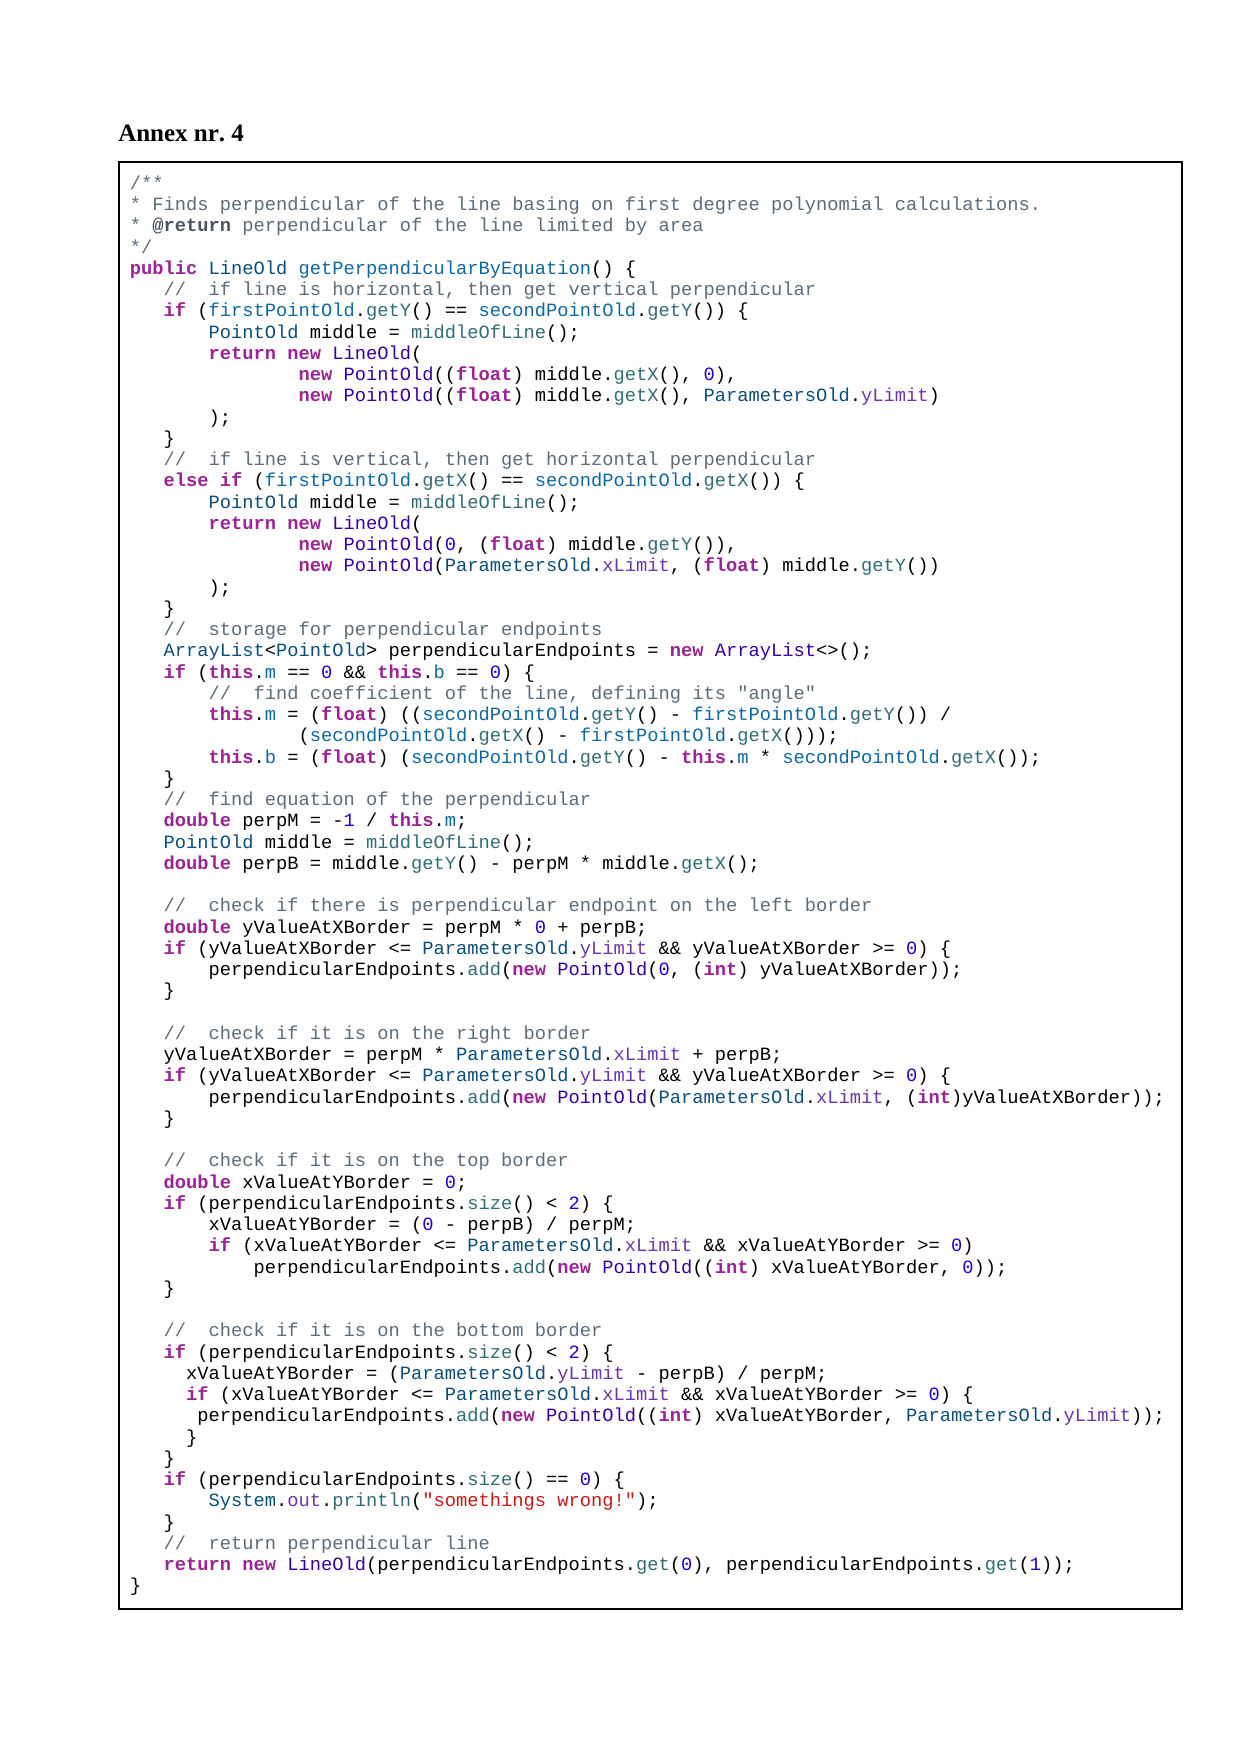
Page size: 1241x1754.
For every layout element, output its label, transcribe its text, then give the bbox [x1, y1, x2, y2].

text Annex nr. 4 [118, 118, 1181, 147]
table_header /** * Finds perpendicular of the line basing on first degree polynomial calculations. * @return perpendicular of the line limited by area */ public LineOld getPerpendicularByEquation() { // if line is horizontal, then get vertical perpendicular if (firstPointOld.getY() == secondPointOld.getY()) { PointOld middle = middleOfLine(); return new LineOld( new PointOld((float) middle.getX(), 0), new PointOld((float) middle.getX(), ParametersOld.yLimit) ); } // if line is vertical, then get horizontal perpendicular else if (firstPointOld.getX() == secondPointOld.getX()) { PointOld middle = middleOfLine(); return new LineOld( new PointOld(0, (float) middle.getY()), new PointOld(ParametersOld.xLimit, (float) middle.getY()) ); } // storage for perpendicular endpoints ArrayList<PointOld> perpendicularEndpoints = new ArrayList<>(); if (this.m == 0 && this.b == 0) { // find coefficient of the line, defining its "angle" this.m = (float) ((secondPointOld.getY() - firstPointOld.getY()) / (secondPointOld.getX() - firstPointOld.getX())); this.b = (float) (secondPointOld.getY() - this.m * secondPointOld.getX()); } // find equation of the perpendicular double perpM = -1 / this.m; PointOld middle = middleOfLine(); double perpB = middle.getY() - perpM * middle.getX(); // check if there is perpendicular endpoint on the left border double yValueAtXBorder = perpM * 0 + perpB; if (yValueAtXBorder <= ParametersOld.yLimit && yValueAtXBorder >= 0) { perpendicularEndpoints.add(new PointOld(0, (int) yValueAtXBorder)); } // check if it is on the right border yValueAtXBorder = perpM * ParametersOld.xLimit + perpB; if (yValueAtXBorder <= ParametersOld.yLimit && yValueAtXBorder >= 0) { perpendicularEndpoints.add(new PointOld(ParametersOld.xLimit, (int)yValueAtXBorder)); } // check if it is on the top border double xValueAtYBorder = 0; if (perpendicularEndpoints.size() < 2) { xValueAtYBorder = (0 - perpB) / perpM; if (xValueAtYBorder <= ParametersOld.xLimit && xValueAtYBorder >= 0) perpendicularEndpoints.add(new PointOld((int) xValueAtYBorder, 0)); } // check if it is on the bottom border if (perpendicularEndpoints.size() < 2) { xValueAtYBorder = (ParametersOld.yLimit - perpB) / perpM; if (xValueAtYBorder <= ParametersOld.xLimit && xValueAtYBorder >= 0) { perpendicularEndpoints.add(new PointOld((int) xValueAtYBorder, ParametersOld.yLimit)); } } if (perpendicularEndpoints.size() == 0) { System.out.println("somethings wrong!"); } // return perpendicular line return new LineOld(perpendicularEndpoints.get(0), perpendicularEndpoints.get(1)); } [120, 163, 1181, 1608]
